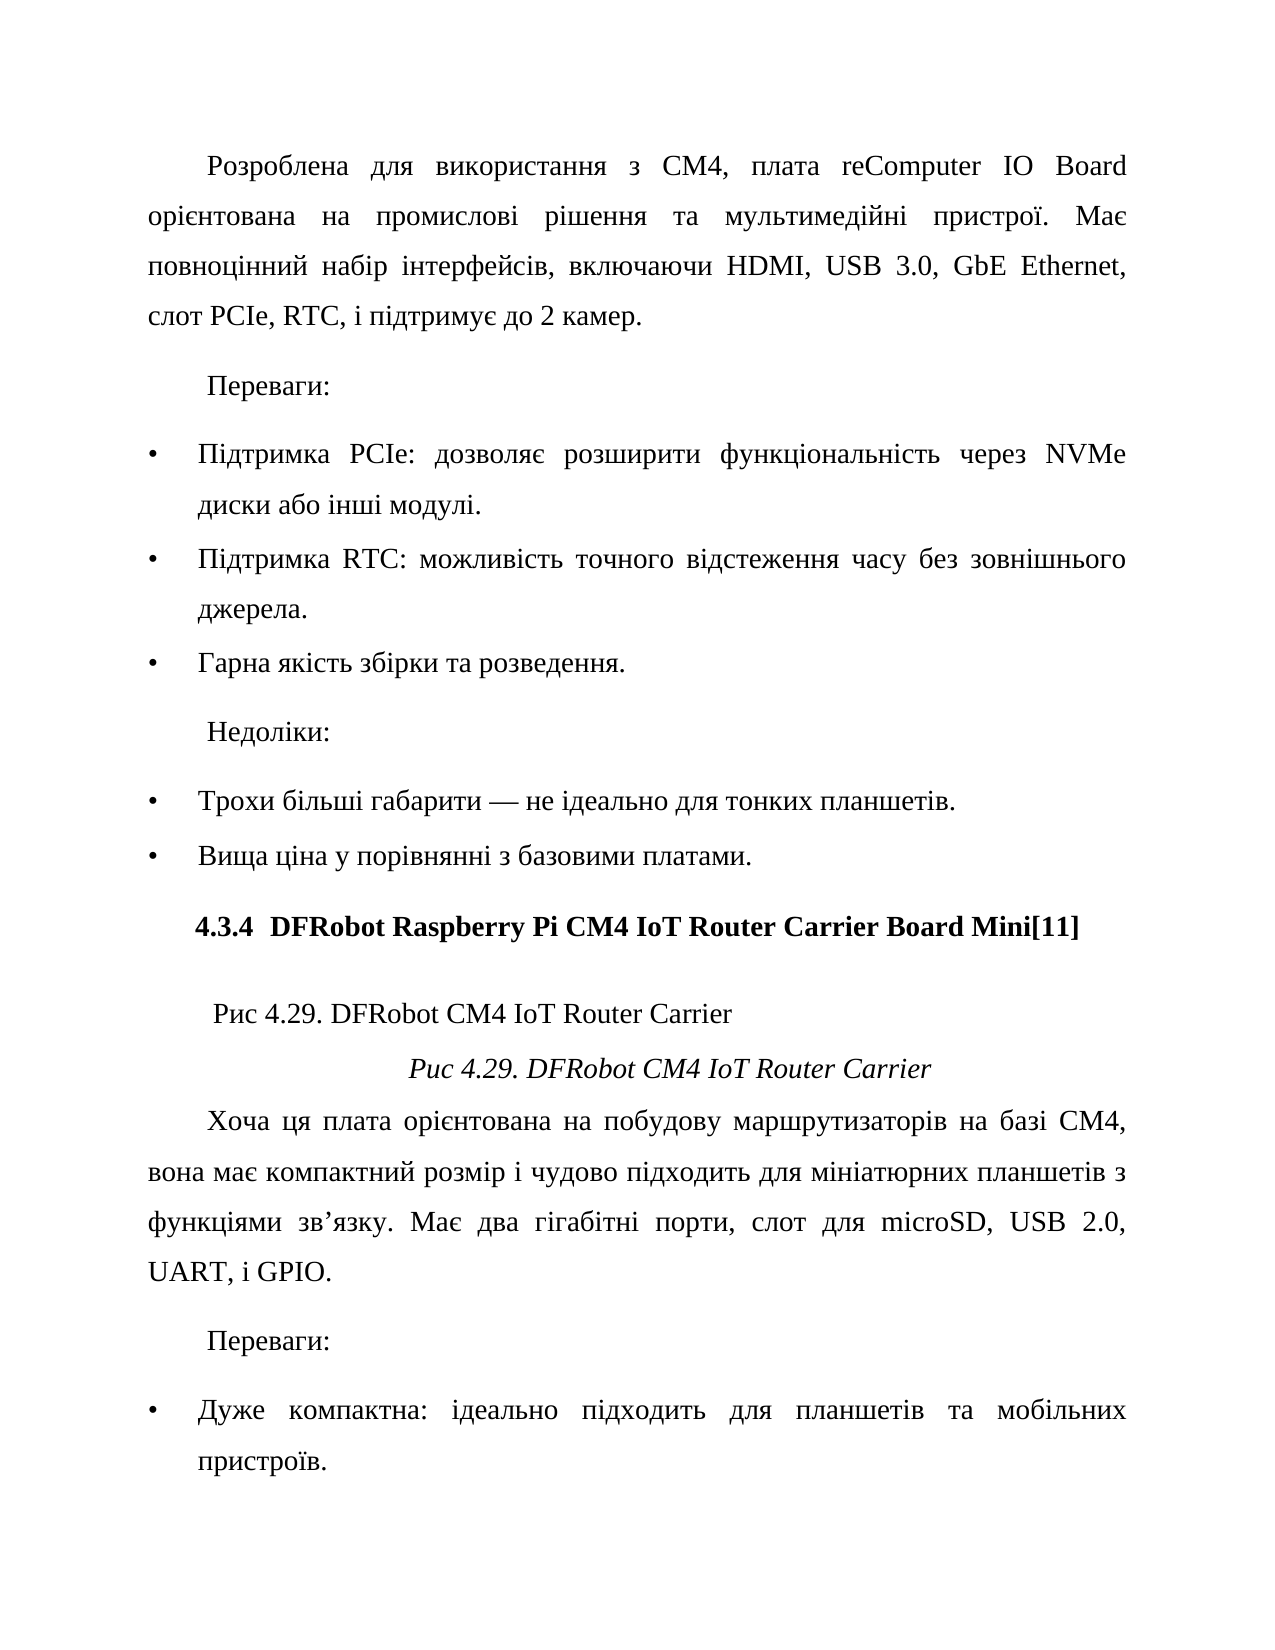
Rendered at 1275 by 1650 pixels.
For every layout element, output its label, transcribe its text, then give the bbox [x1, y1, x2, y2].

text Недоліки: [148, 714, 1127, 748]
text Розроблена для використання з CM4, плата reComputer IO Board орієнтована на промислові рішення та мультимедійні пристрої. Має повноцінний набір інтерфейсів, включаючи HDMI, USB 3.0, GbE Ethernet, слот PCIe, RTC, і підтримує до 2 камер. [148, 148, 1127, 332]
text Рис 4.29. DFRobot CM4 IoT Router Carrier [148, 997, 1127, 1030]
list Підтримка PCIe: дозволяє розширити функціональність через NVMe диски або інші модулі. [148, 437, 1127, 521]
list Вища ціна у порівнянні з базовими платами. [148, 838, 1127, 871]
list Гарна якість збірки та розведення. [148, 645, 1127, 679]
text Рис 4.29. DFRobot CM4 IoT Router Carrier [148, 1051, 1127, 1084]
list Підтримка RTC: можливість точного відстеження часу без зовнішнього джерела. [148, 541, 1127, 625]
list Дуже компактна: ідеально підходить для планшетів та мобільних пристроїв. [148, 1392, 1127, 1476]
text Переваги: [148, 1323, 1127, 1357]
text Хоча ця плата орієнтована на побудову маршрутизаторів на базі CM4, вона має компактний розмір і чудово підходить для мініатюрних планшетів з функціями зв’язку. Має два гігабітні порти, слот для microSD, USB 2.0, UART, і GPIO. [148, 1103, 1127, 1288]
text Переваги: [148, 368, 1127, 401]
subtitle DFRobot Raspberry Pi CM4 IoT Router Carrier Board Mini[11] [148, 909, 1127, 942]
list Трохи більші габарити — не ідеально для тонких планшетів. [148, 783, 1127, 817]
